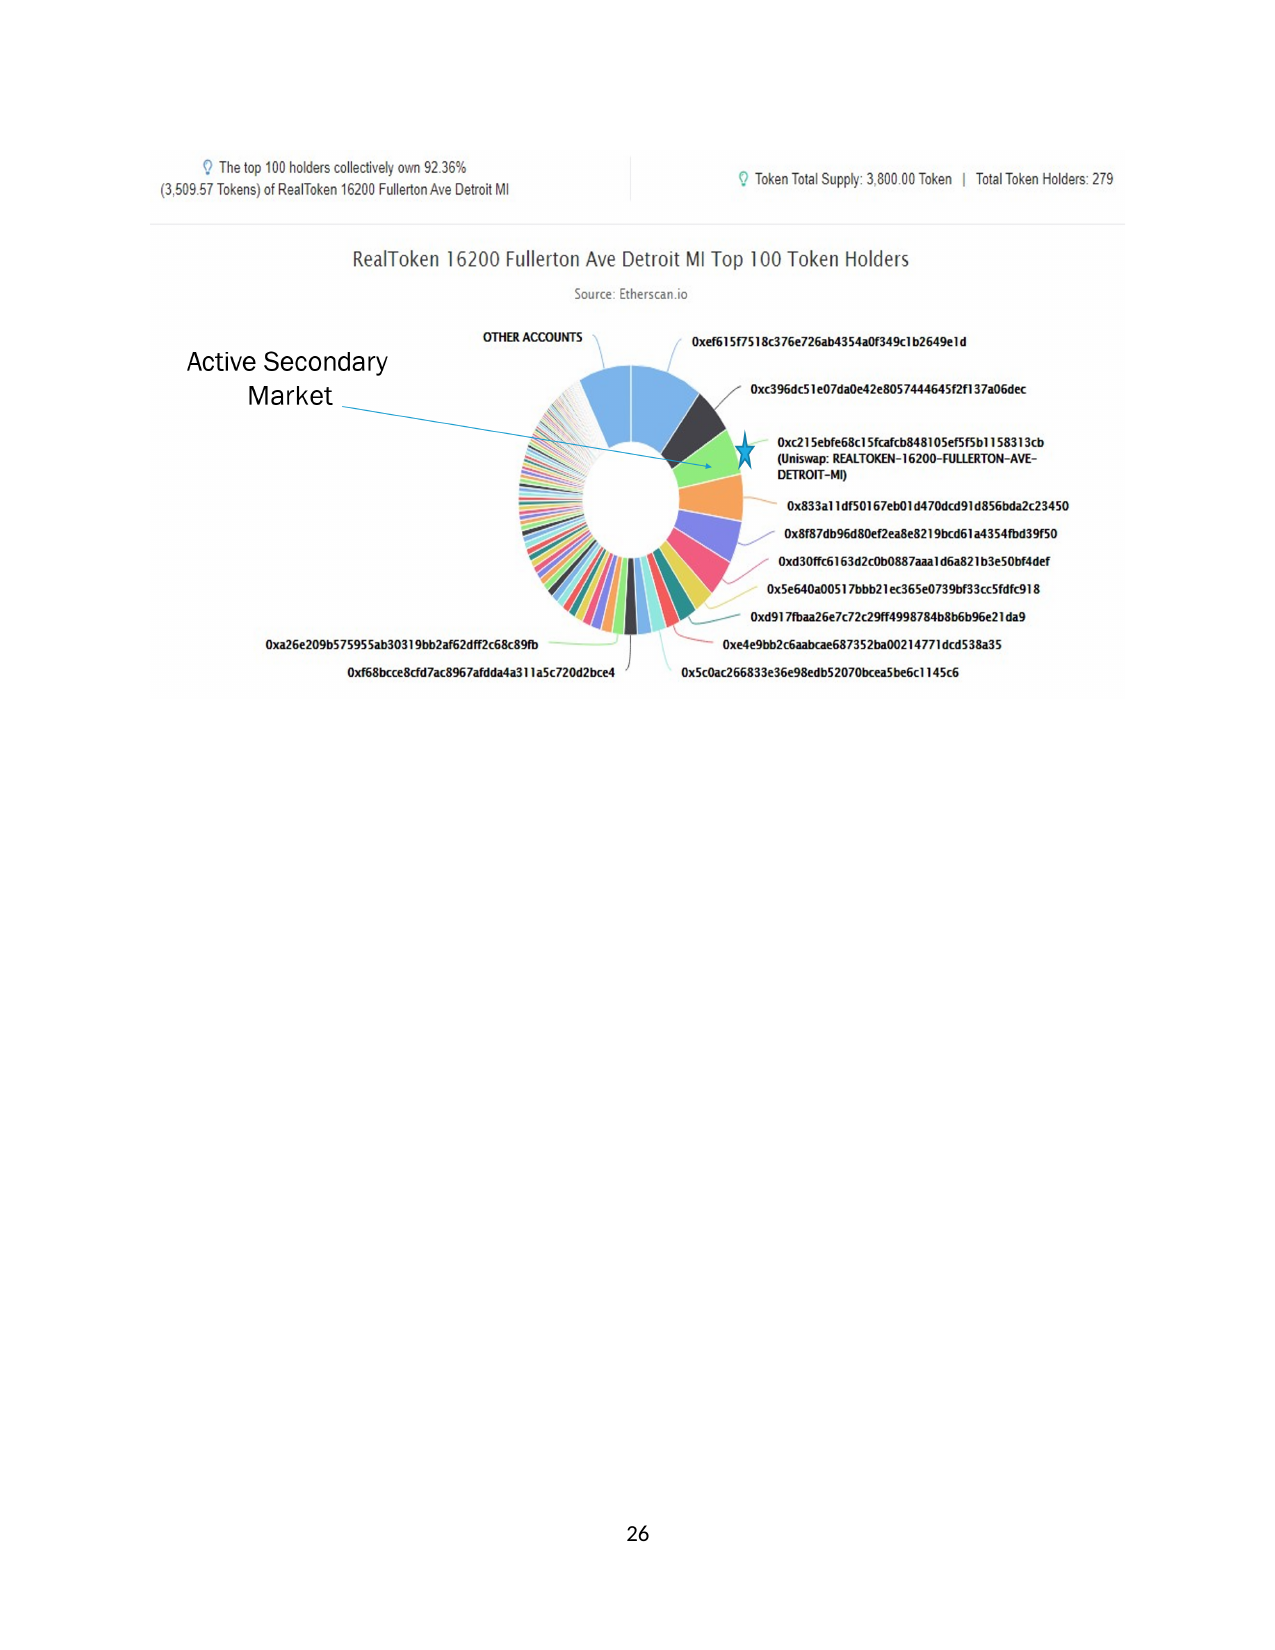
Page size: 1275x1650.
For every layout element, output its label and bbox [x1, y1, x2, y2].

picture [150, 150, 1125, 699]
